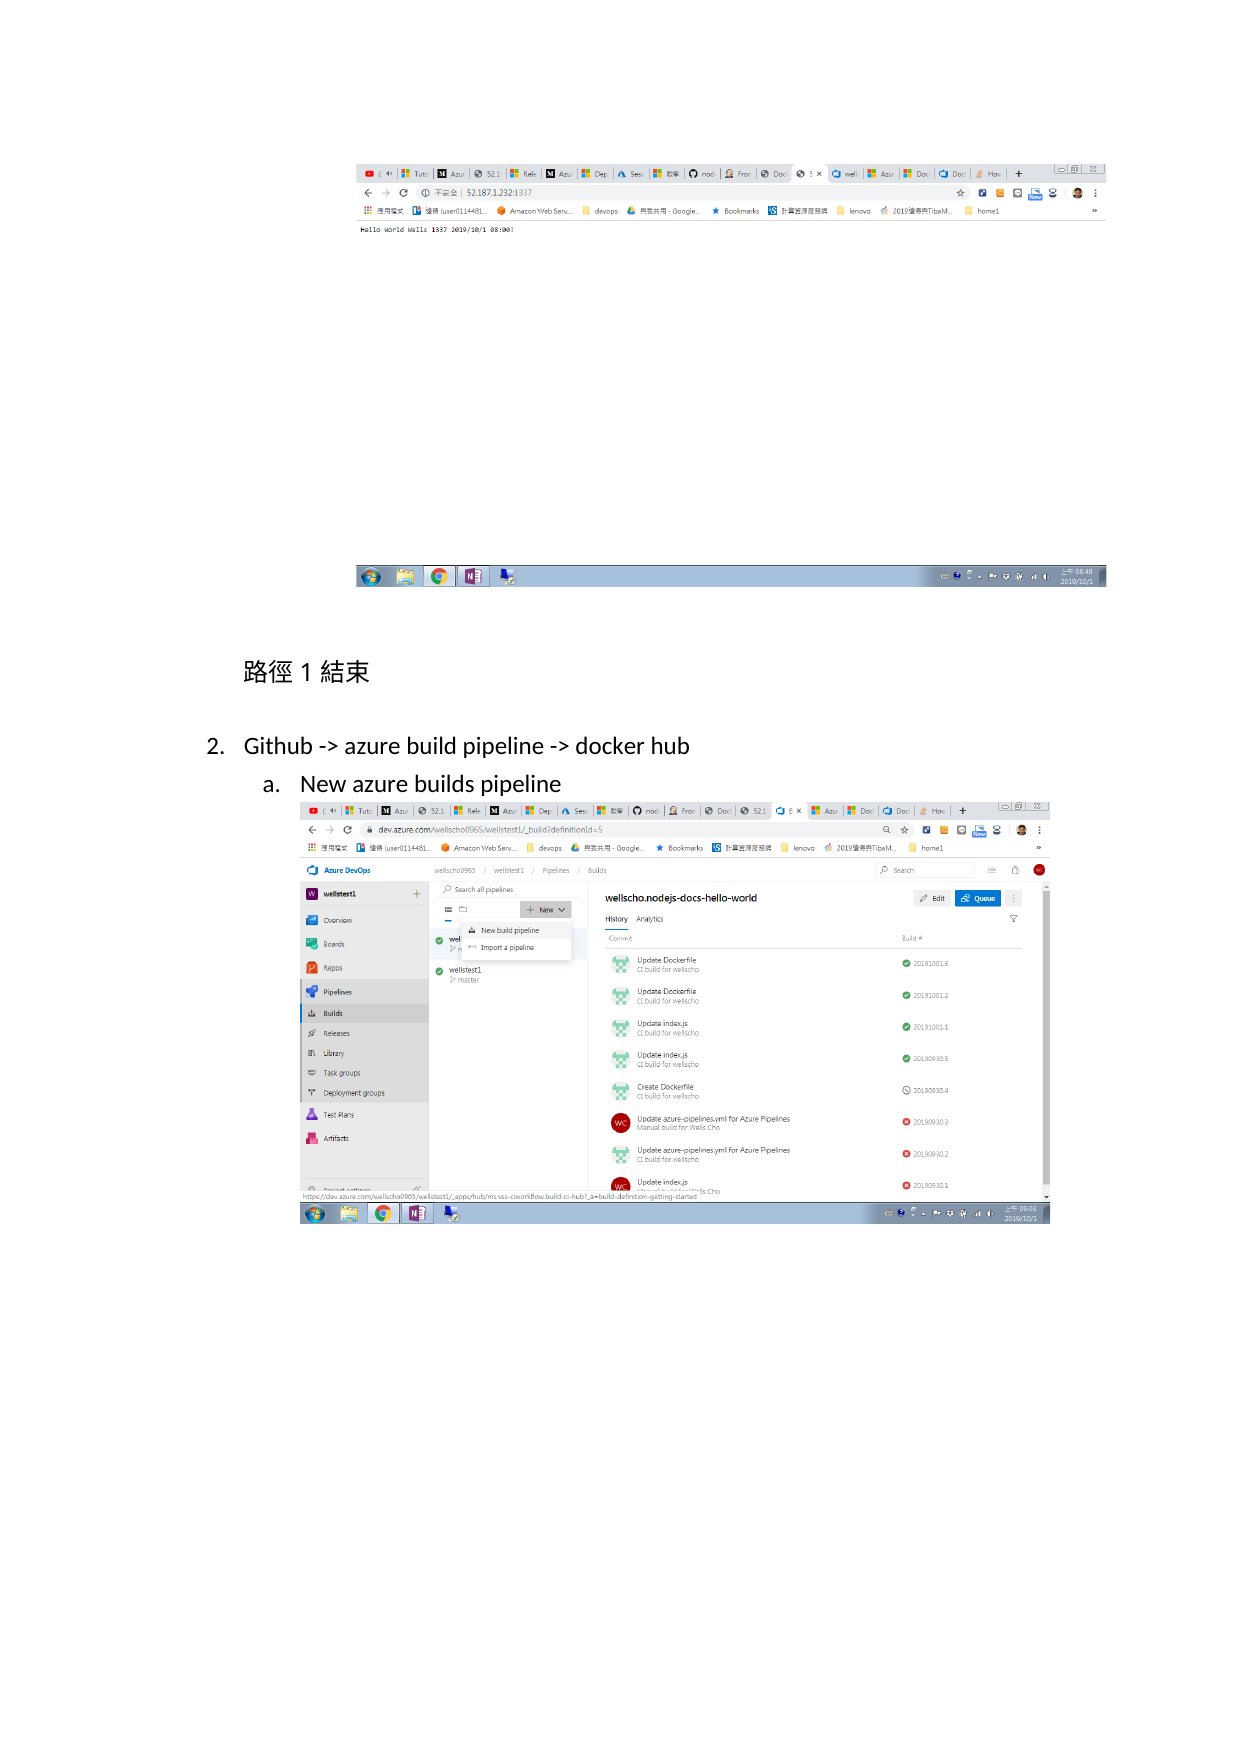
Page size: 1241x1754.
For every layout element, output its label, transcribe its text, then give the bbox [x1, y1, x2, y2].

list Github -> azure build pipeline -> docker hub [206, 727, 1053, 764]
list New azure builds pipeline [262, 764, 1053, 802]
picture [356, 164, 1107, 587]
text 路徑 1 結束 [244, 652, 1053, 689]
picture [300, 802, 1050, 1224]
